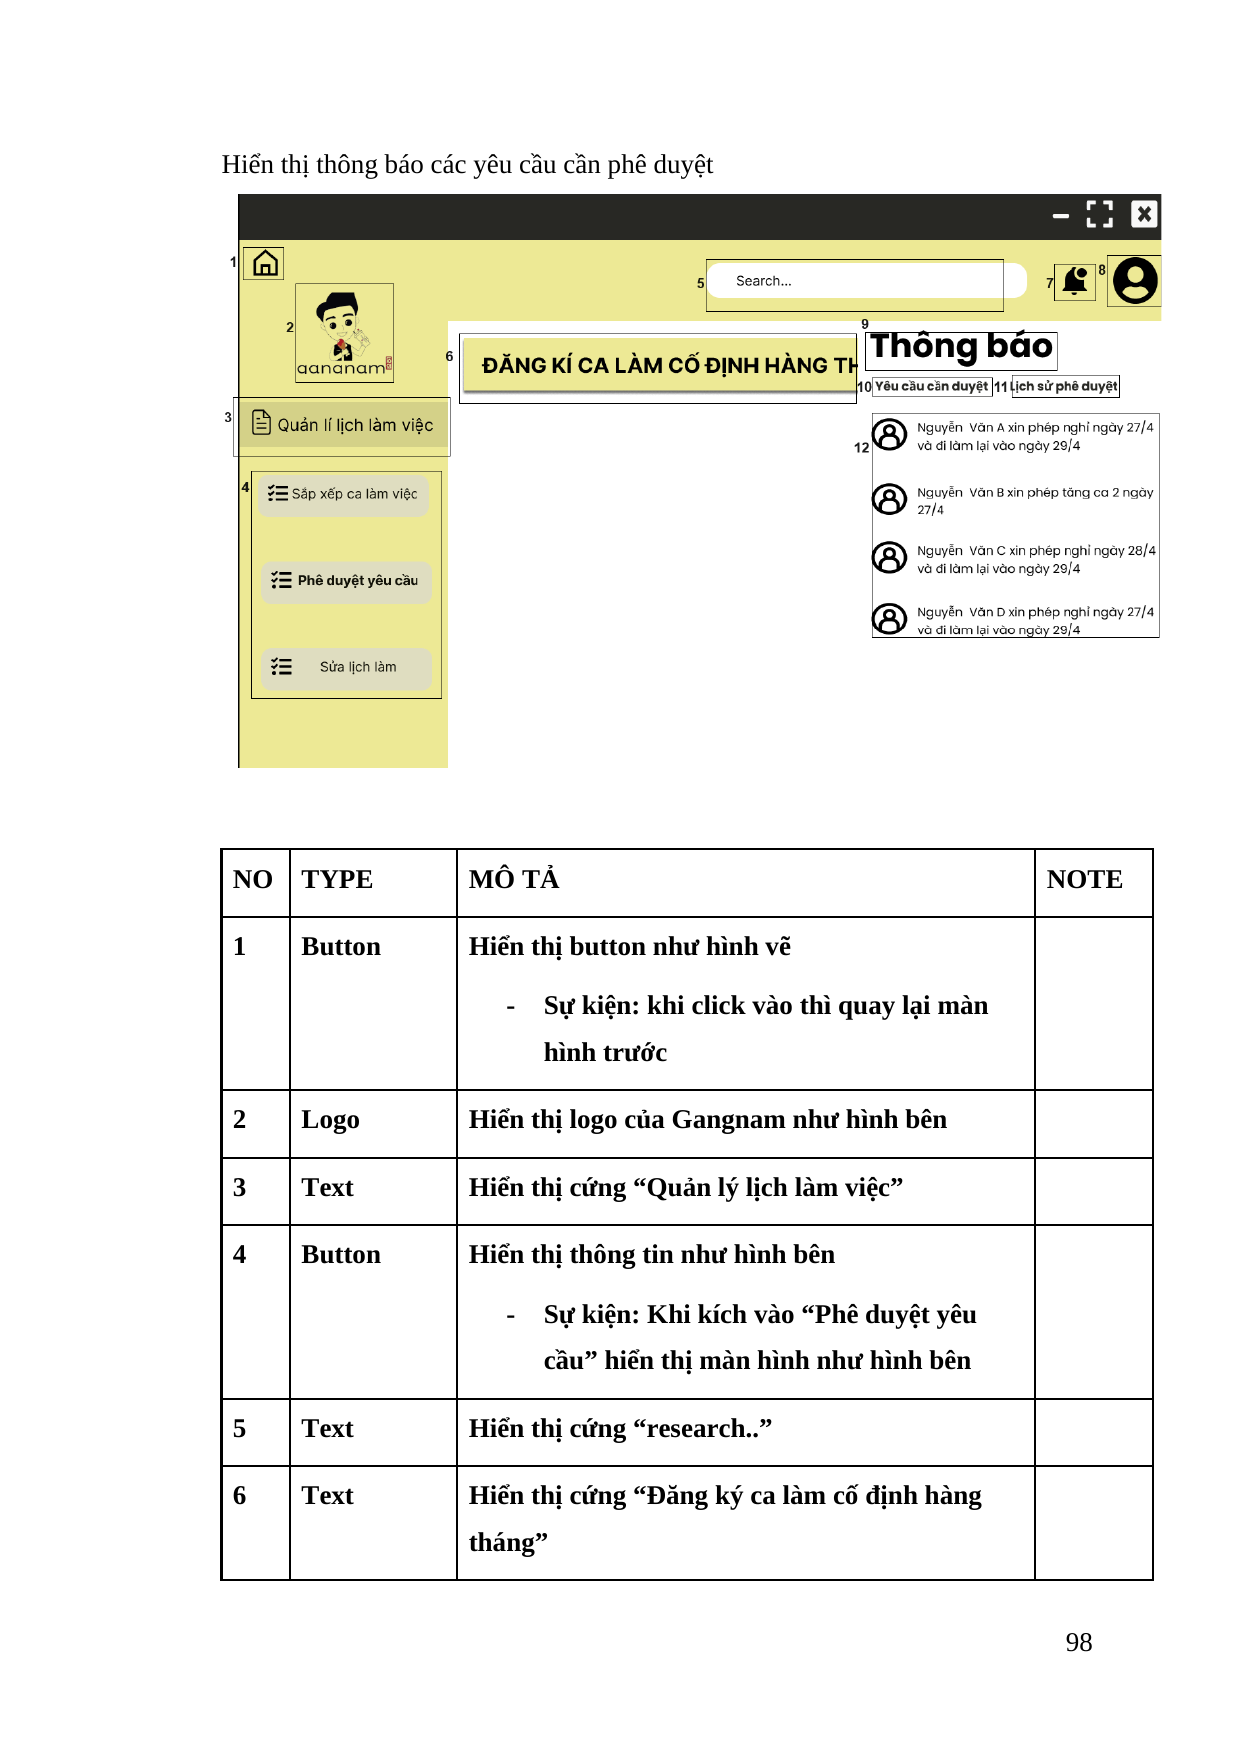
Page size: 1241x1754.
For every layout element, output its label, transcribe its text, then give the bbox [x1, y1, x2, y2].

table_cell [1036, 918, 1152, 1089]
table_cell Text [291, 1400, 456, 1465]
table_cell 3 [223, 1159, 289, 1224]
table_cell Hiển thị cứng “research..” [458, 1400, 1034, 1465]
table_cell Text [291, 1467, 456, 1579]
table_cell [1036, 1091, 1152, 1157]
table_cell [1036, 1467, 1152, 1579]
table_cell Button [291, 1226, 456, 1397]
table_cell 2 [223, 1091, 289, 1157]
table_cell Hiển thị cứng “Quản lý lịch làm việc” [458, 1159, 1034, 1224]
table_header MÔ TẢ [458, 850, 1034, 916]
table_cell [1036, 1226, 1152, 1397]
table_header NO [223, 850, 289, 916]
table_cell Hiển thị thông tin như hình bên Sự kiện: Khi kích vào “Phê duyệt yêu cầu” hiển thị màn hình như hình bên [458, 1226, 1034, 1397]
table_cell Button [291, 918, 456, 1089]
table_cell 5 [223, 1400, 289, 1465]
table_header TYPE [291, 850, 456, 916]
table_cell 6 [223, 1467, 289, 1579]
table_cell Text [291, 1159, 456, 1224]
table_cell Hiển thị logo của Gangnam như hình bên [458, 1091, 1034, 1157]
table_cell 1 [223, 918, 289, 1089]
table_header NOTE [1036, 850, 1152, 916]
table_cell Hiển thị cứng “Đăng ký ca làm cố định hàng tháng” [458, 1467, 1034, 1579]
table_cell 4 [223, 1226, 289, 1397]
table_cell [1036, 1159, 1152, 1224]
table_cell [1036, 1400, 1152, 1465]
table_cell Logo [291, 1091, 456, 1157]
table_cell Hiển thị button như hình vẽ Sự kiện: khi click vào thì quay lại màn hình trước [458, 918, 1034, 1089]
text Hiển thị thông báo các yêu cầu cần phê duyệt [221, 148, 1092, 194]
picture [221, 194, 1162, 768]
